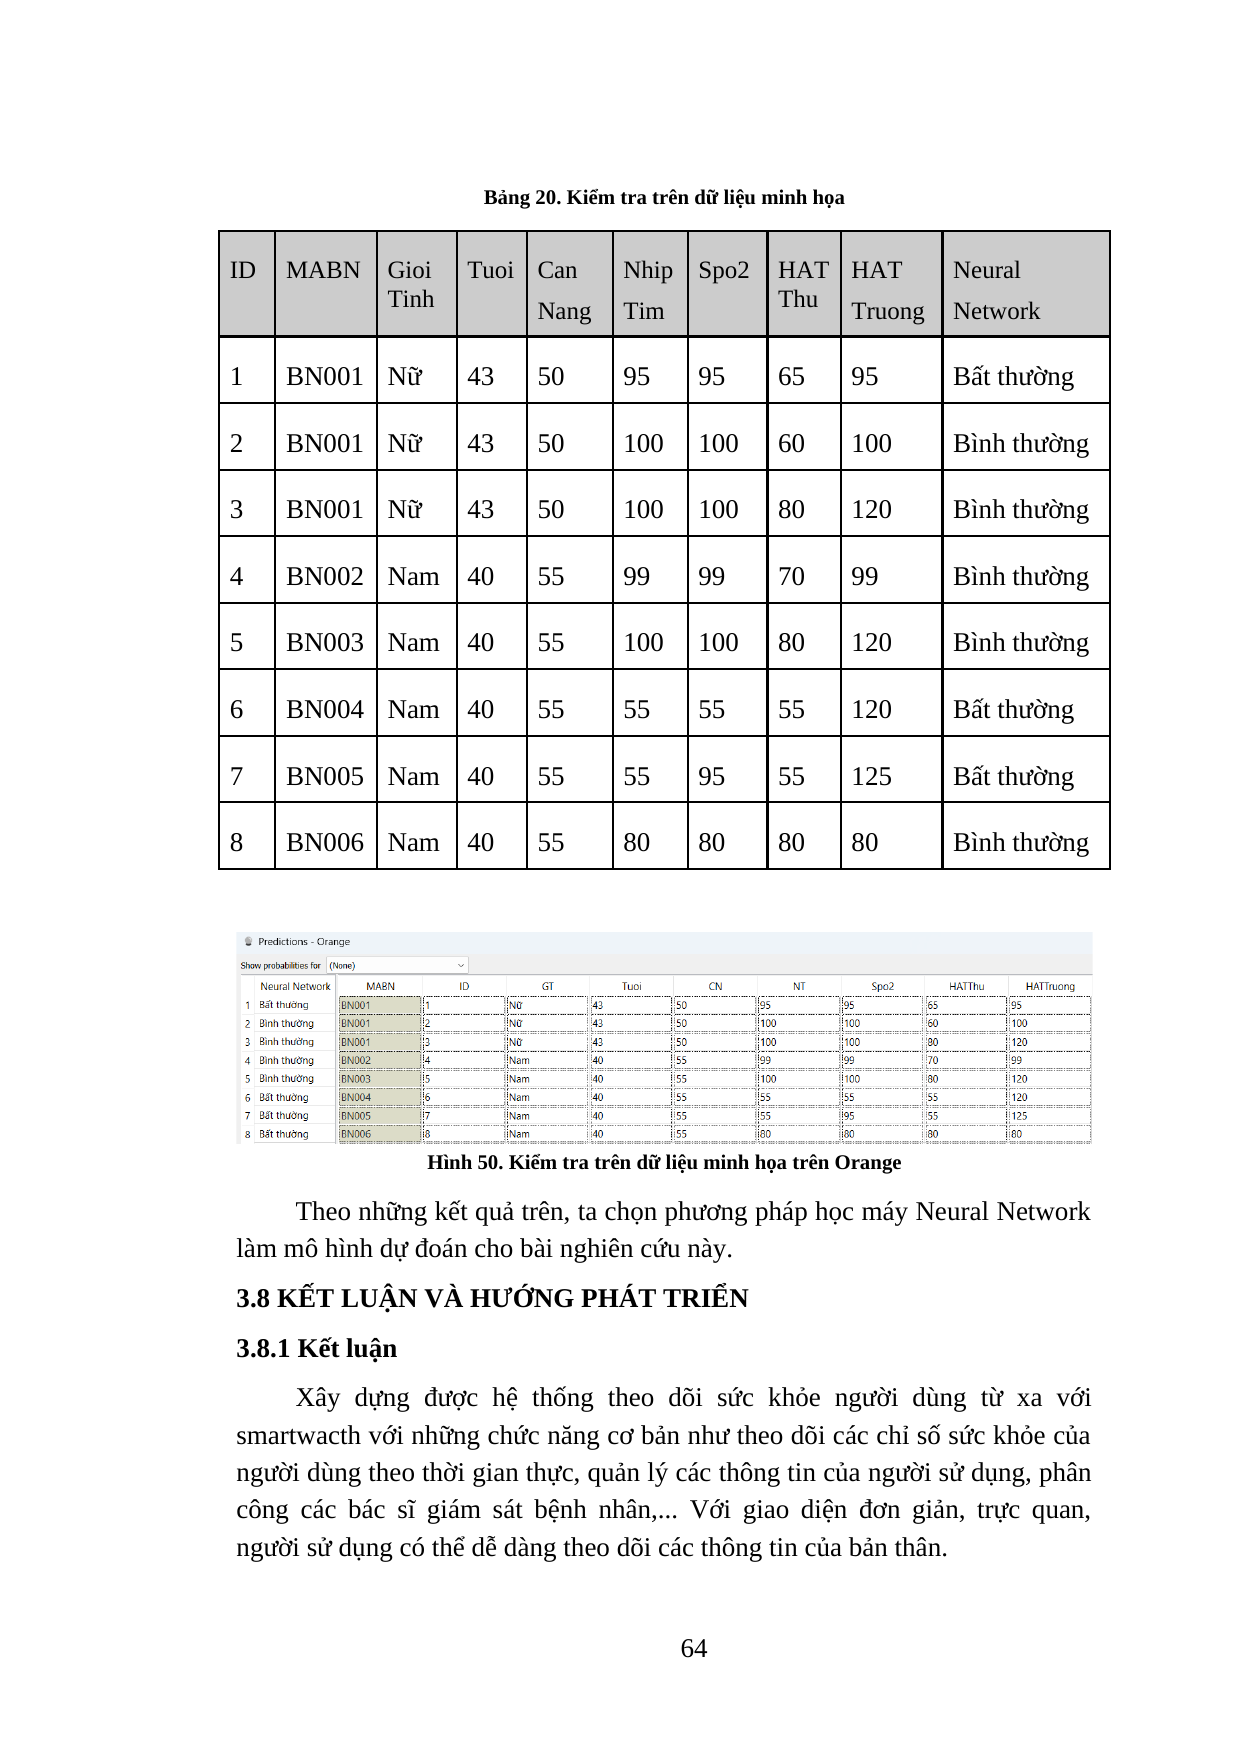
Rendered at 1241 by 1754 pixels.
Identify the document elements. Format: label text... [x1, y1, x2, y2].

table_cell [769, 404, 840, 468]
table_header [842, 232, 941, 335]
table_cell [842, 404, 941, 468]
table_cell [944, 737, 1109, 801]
text Theo những kết quả trên, ta chọn phương pháp học máy Neural Network làm mô hình dự đoán cho bài nghiên cứu này. [236, 1195, 1092, 1263]
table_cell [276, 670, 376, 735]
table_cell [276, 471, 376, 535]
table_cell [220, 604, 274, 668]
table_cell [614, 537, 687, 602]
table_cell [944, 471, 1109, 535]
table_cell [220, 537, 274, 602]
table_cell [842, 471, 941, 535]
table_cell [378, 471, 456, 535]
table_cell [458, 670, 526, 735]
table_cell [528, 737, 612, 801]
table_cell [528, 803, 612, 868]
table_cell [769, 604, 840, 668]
picture [236, 932, 1093, 1144]
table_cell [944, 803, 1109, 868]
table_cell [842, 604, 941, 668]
text Xây dựng được hệ thống theo dõi sức khỏe người dùng từ xa với smartwacth với những chức năng cơ bản như theo dõi các chỉ số sức khỏe của người dùng theo thời gian thực, quản lý các thông tin của người sử dụng, phân công các bác sĩ giám sát bệnh nhân,... Với giao diện đơn giản, trực quan, người sử dụng có thể dễ dàng theo dõi các thông tin của bản thân. [236, 1381, 1092, 1562]
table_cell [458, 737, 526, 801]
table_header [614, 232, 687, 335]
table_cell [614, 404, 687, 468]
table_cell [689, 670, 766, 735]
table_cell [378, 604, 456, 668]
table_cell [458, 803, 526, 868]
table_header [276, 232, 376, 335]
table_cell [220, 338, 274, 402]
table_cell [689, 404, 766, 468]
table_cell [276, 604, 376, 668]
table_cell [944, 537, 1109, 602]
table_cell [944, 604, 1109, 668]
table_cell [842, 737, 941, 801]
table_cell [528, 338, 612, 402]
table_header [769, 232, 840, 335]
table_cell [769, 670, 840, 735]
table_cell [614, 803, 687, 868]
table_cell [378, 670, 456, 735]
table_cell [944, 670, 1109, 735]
text Hình 50. Kiểm tra trên dữ liệu minh họa trên Orange [236, 1150, 1092, 1174]
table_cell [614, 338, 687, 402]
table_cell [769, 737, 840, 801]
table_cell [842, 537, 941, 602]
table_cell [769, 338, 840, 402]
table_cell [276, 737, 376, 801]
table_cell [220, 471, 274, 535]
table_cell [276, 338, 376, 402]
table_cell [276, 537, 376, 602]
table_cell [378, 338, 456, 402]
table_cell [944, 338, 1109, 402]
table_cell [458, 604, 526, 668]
subtitle Kết luận [236, 1332, 1092, 1363]
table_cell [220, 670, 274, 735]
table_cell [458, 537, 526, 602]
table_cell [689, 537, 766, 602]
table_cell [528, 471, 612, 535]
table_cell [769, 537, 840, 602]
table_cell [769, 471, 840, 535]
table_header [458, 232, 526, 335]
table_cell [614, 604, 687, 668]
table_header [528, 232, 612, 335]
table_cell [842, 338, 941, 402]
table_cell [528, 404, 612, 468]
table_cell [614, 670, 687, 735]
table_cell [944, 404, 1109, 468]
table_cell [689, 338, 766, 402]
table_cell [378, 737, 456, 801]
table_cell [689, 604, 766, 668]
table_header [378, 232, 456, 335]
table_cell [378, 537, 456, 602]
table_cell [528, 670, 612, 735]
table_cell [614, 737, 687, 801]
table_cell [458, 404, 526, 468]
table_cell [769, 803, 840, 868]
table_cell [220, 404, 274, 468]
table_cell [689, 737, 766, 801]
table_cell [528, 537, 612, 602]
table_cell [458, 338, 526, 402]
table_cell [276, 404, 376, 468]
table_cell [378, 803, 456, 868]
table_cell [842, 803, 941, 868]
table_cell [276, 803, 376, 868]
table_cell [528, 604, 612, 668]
subtitle Kết luận và hướng phát triển [236, 1282, 1092, 1313]
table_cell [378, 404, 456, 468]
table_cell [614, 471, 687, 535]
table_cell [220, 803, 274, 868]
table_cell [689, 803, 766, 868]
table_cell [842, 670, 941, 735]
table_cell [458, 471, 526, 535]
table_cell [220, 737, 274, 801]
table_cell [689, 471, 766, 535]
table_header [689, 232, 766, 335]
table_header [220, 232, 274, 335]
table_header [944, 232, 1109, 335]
